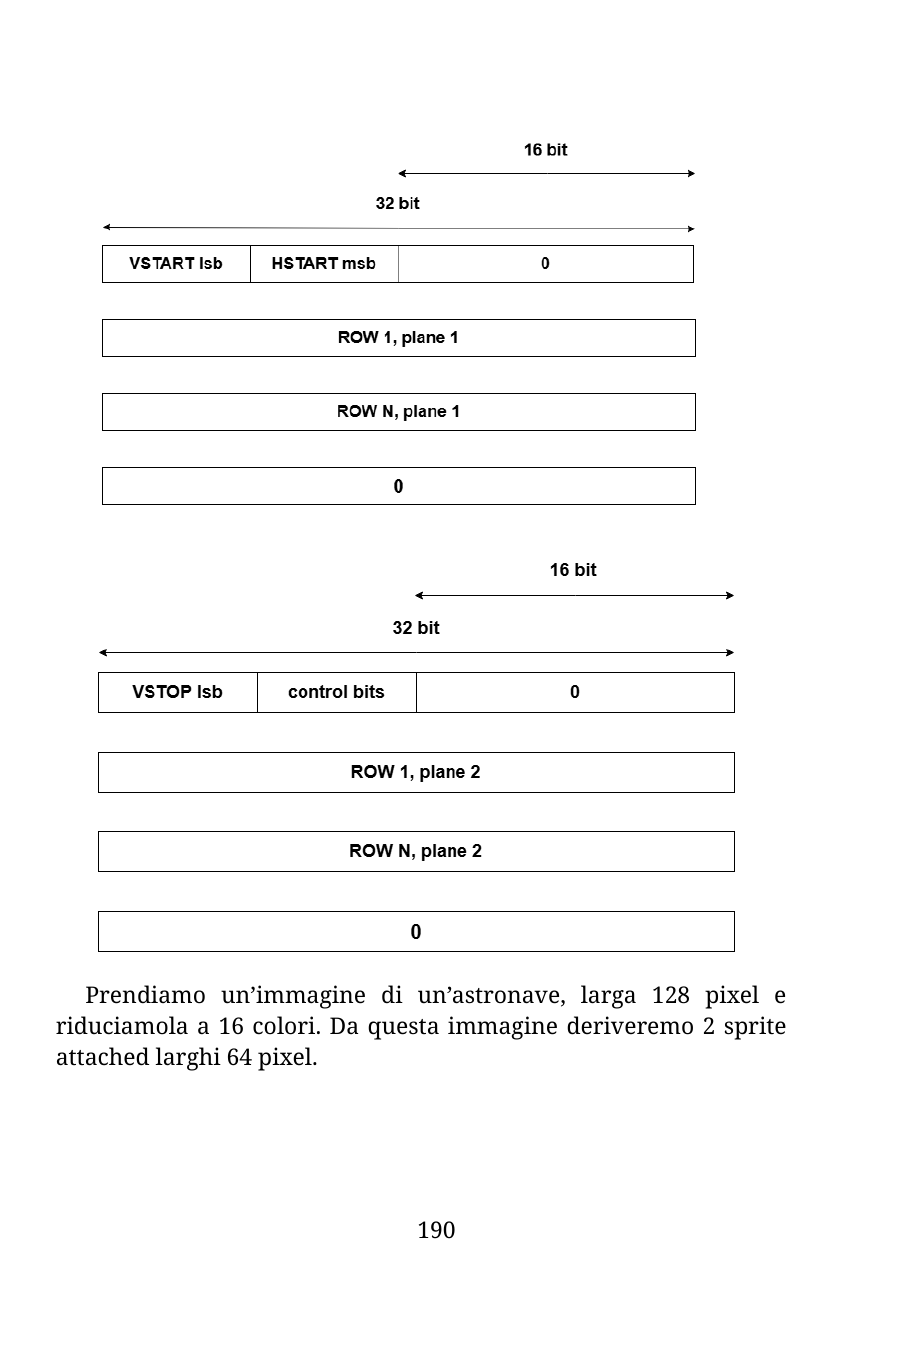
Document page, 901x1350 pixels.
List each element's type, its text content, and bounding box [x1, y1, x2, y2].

picture [85, 118, 753, 979]
text Prendiamo un’immagine di un’astronave, larga 128 pixel e riduciamola a 16 colori. Da questa immagine deriveremo 2 sprite attached larghi 64 pixel. [56, 979, 787, 1073]
